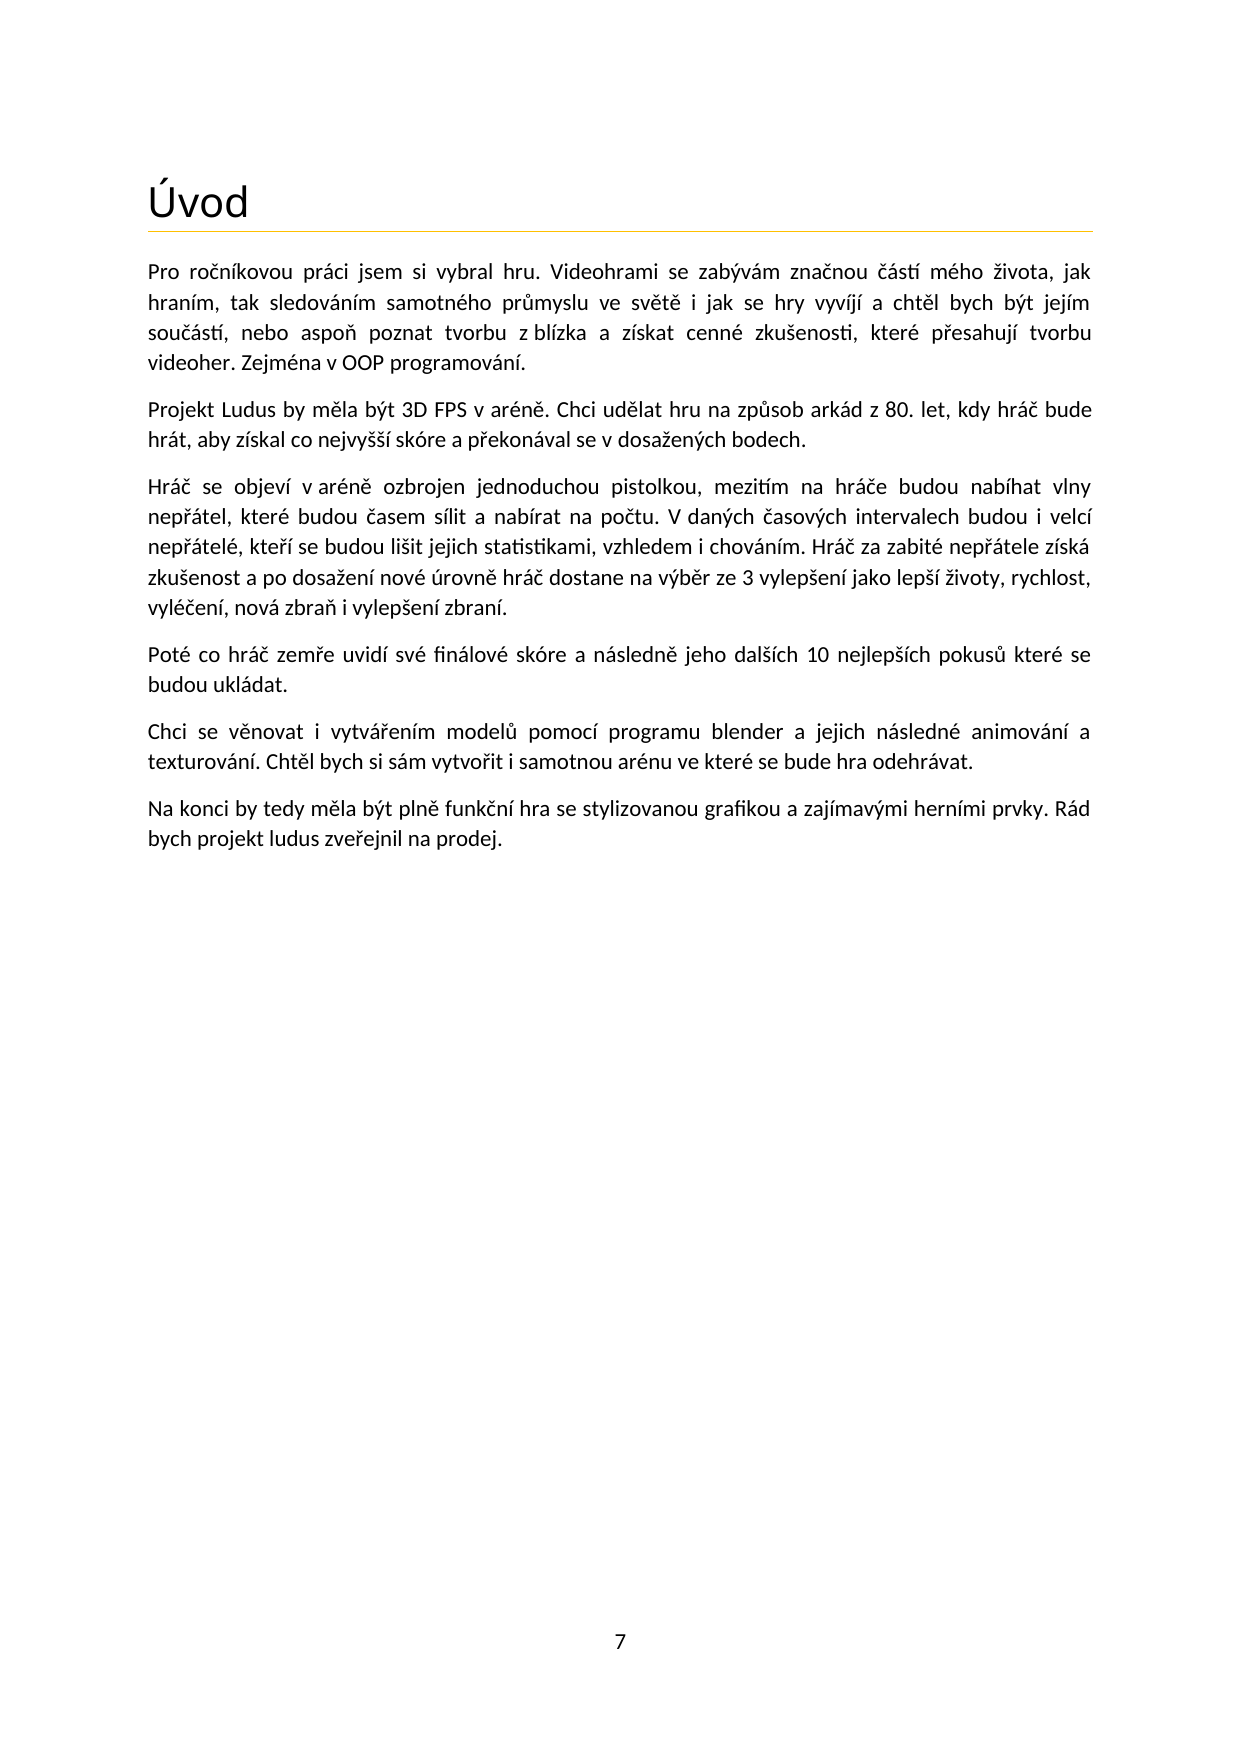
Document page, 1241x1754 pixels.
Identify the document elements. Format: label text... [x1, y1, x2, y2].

text Projekt Ludus by měla být 3D FPS v aréně. Chci udělat hru na způsob arkád z 80. let, kdy hráč bude hrát, aby získal co nejvyšší skóre a překonával se v dosažených bodech. [148, 395, 1093, 453]
text Na konci by tedy měla být plně funkční hra se stylizovanou grafikou a zajímavými herními prvky. Rád bych projekt ludus zveřejnil na prodej. [148, 794, 1093, 852]
text Hráč se objeví v aréně ozbrojen jednoduchou pistolkou, mezitím na hráče budou nabíhat vlny nepřátel, které budou časem sílit a nabírat na počtu. V daných časových intervalech budou i velcí nepřátelé, kteří se budou lišit jejich statistikami, vzhledem i chováním. Hráč za zabité nepřátele získá zkušenost a po dosažení nové úrovně hráč dostane na výběr ze 3 vylepšení jako lepší životy, rychlost, vyléčení, nová zbraň i vylepšení zbraní. [148, 472, 1093, 621]
text Úvod [148, 173, 1093, 231]
text Pro ročníkovou práci jsem si vybral hru. Videohrami se zabývám značnou částí mého života, jak hraním, tak sledováním samotného průmyslu ve světě i jak se hry vyvíjí a chtěl bych být jejím součástí, nebo aspoň poznat tvorbu z blízka a získat cenné zkušenosti, které přesahují tvorbu videoher. Zejména v OOP programování. [148, 257, 1093, 376]
text Poté co hráč zemře uvidí své finálové skóre a následně jeho dalších 10 nejlepších pokusů které se budou ukládat. [148, 640, 1093, 698]
text Chci se věnovat i vytvářením modelů pomocí programu blender a jejich následné animování a texturování. Chtěl bych si sám vytvořit i samotnou arénu ve které se bude hra odehrávat. [148, 717, 1093, 775]
